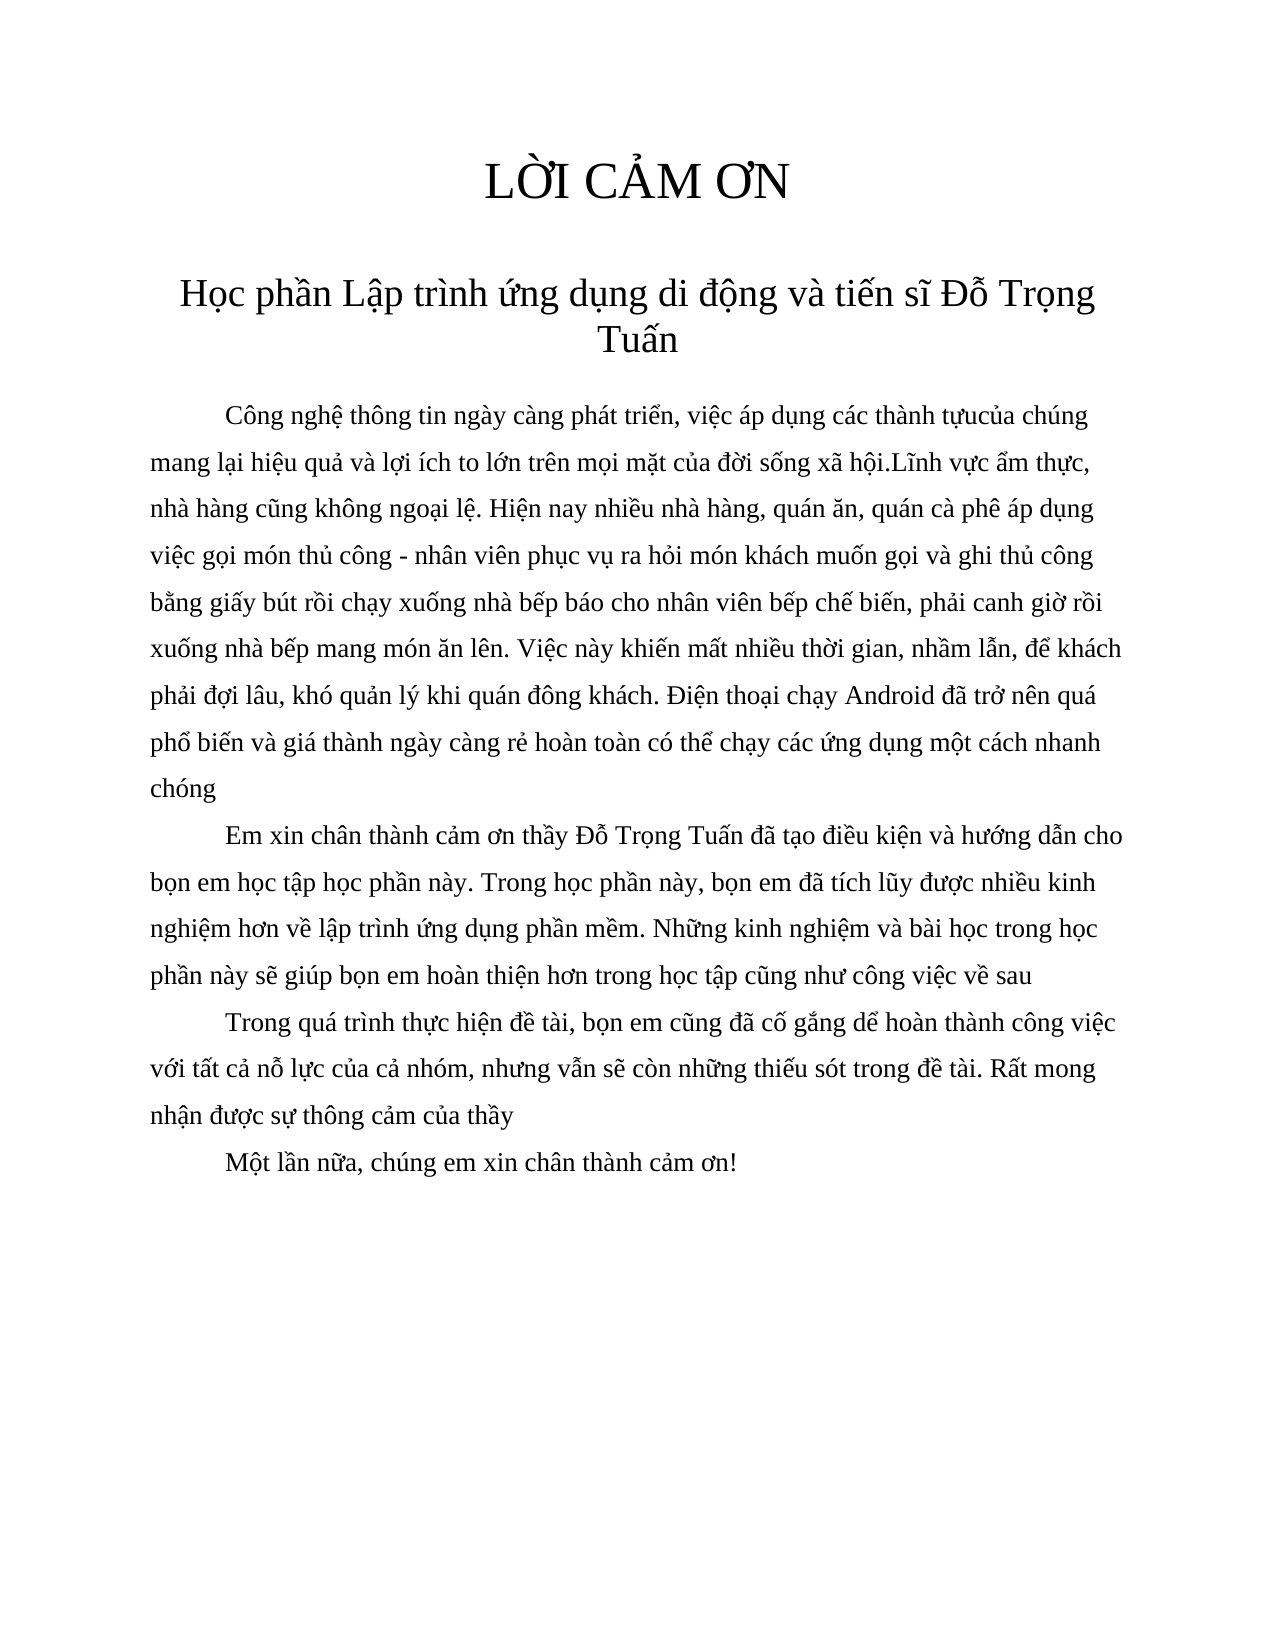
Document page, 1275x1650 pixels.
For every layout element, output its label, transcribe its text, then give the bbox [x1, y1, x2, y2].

text Học phần Lập trình ứng dụng di động và tiến sĩ Đỗ Trọng Tuấn [150, 270, 1125, 361]
text LỜI CẢM ƠN [150, 150, 1125, 210]
text Một lần nữa, chúng em xin chân thành cảm ơn! [150, 1146, 1125, 1177]
text Em xin chân thành cảm ơn thầy Đỗ Trọng Tuấn đã tạo điều kiện và hướng dẫn cho bọn em học tập học phần này. Trong học phần này, bọn em đã tích lũy được nhiều kinh nghiệm hơn về lập trình ứng dụng phần mềm. Những kinh nghiệm và bài học trong học phần này sẽ giúp bọn em hoàn thiện hơn trong học tập cũng như công việc về sau [150, 819, 1125, 990]
text Trong quá trình thực hiện đề tài, bọn em cũng đã cố gắng dể hoàn thành công việc với tất cả nỗ lực của cả nhóm, nhưng vẫn sẽ còn những thiếu sót trong đề tài. Rất mong nhận được sự thông cảm của thầy [150, 1006, 1125, 1130]
text Công nghệ thông tin ngày càng phát triển, việc áp dụng các thành tựucủa chúng mang lại hiệu quả và lợi ích to lớn trên mọi mặt của đời sống xã hội.Lĩnh vực ẩm thực, nhà hàng cũng không ngoại lệ. Hiện nay nhiều nhà hàng, quán ăn, quán cà phê áp dụng việc gọi món thủ công - nhân viên phục vụ ra hỏi món khách muốn gọi và ghi thủ công bằng giấy bút rồi chạy xuống nhà bếp báo cho nhân viên bếp chế biến, phải canh giờ rồi xuống nhà bếp mang món ăn lên. Việc này khiến mất nhiều thời gian, nhầm lẫn, để khách phải đợi lâu, khó quản lý khi quán đông khách. Điện thoại chạy Android đã trở nên quá phổ biến và giá thành ngày càng rẻ hoàn toàn có thể chạy các ứng dụng một cách nhanh chóng [150, 399, 1125, 804]
